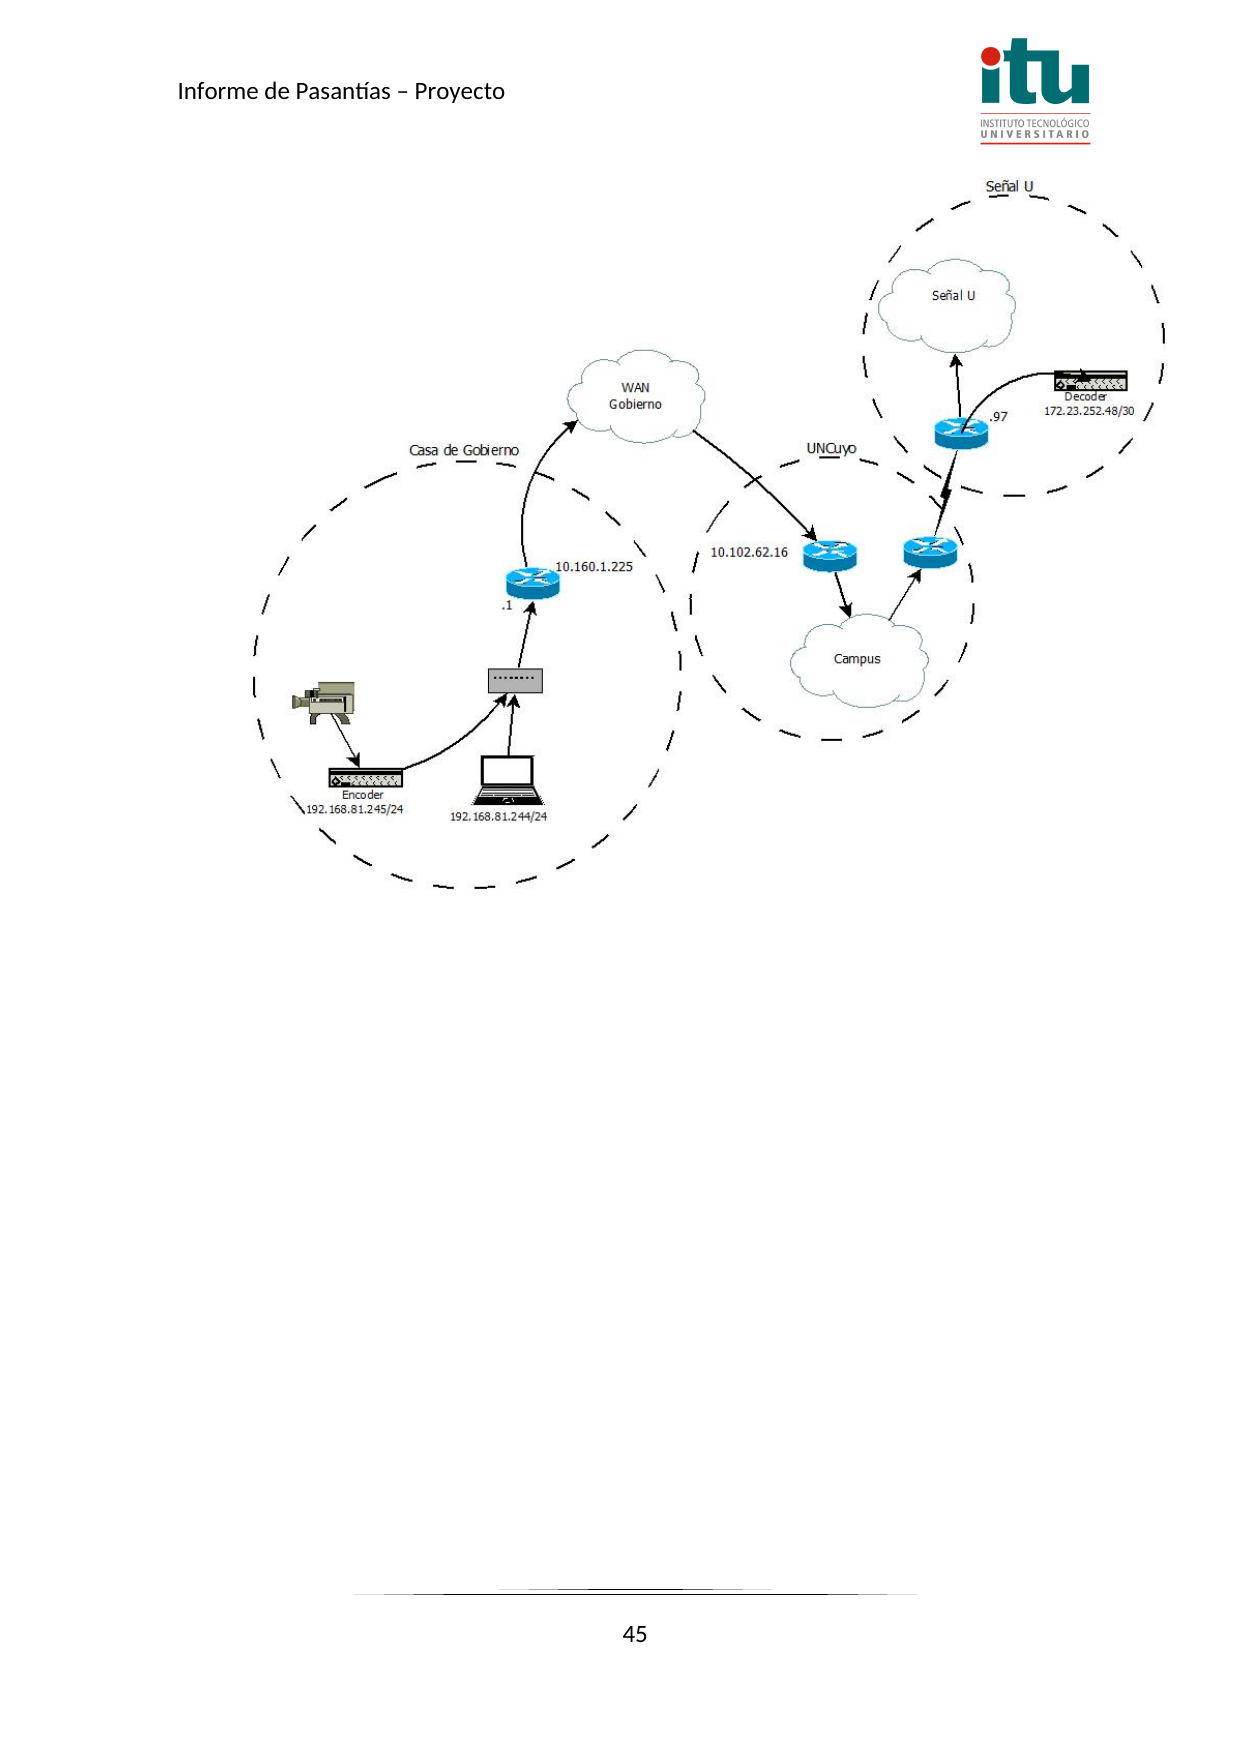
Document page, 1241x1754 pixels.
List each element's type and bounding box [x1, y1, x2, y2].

picture [977, 35, 1093, 147]
picture [252, 177, 1168, 892]
